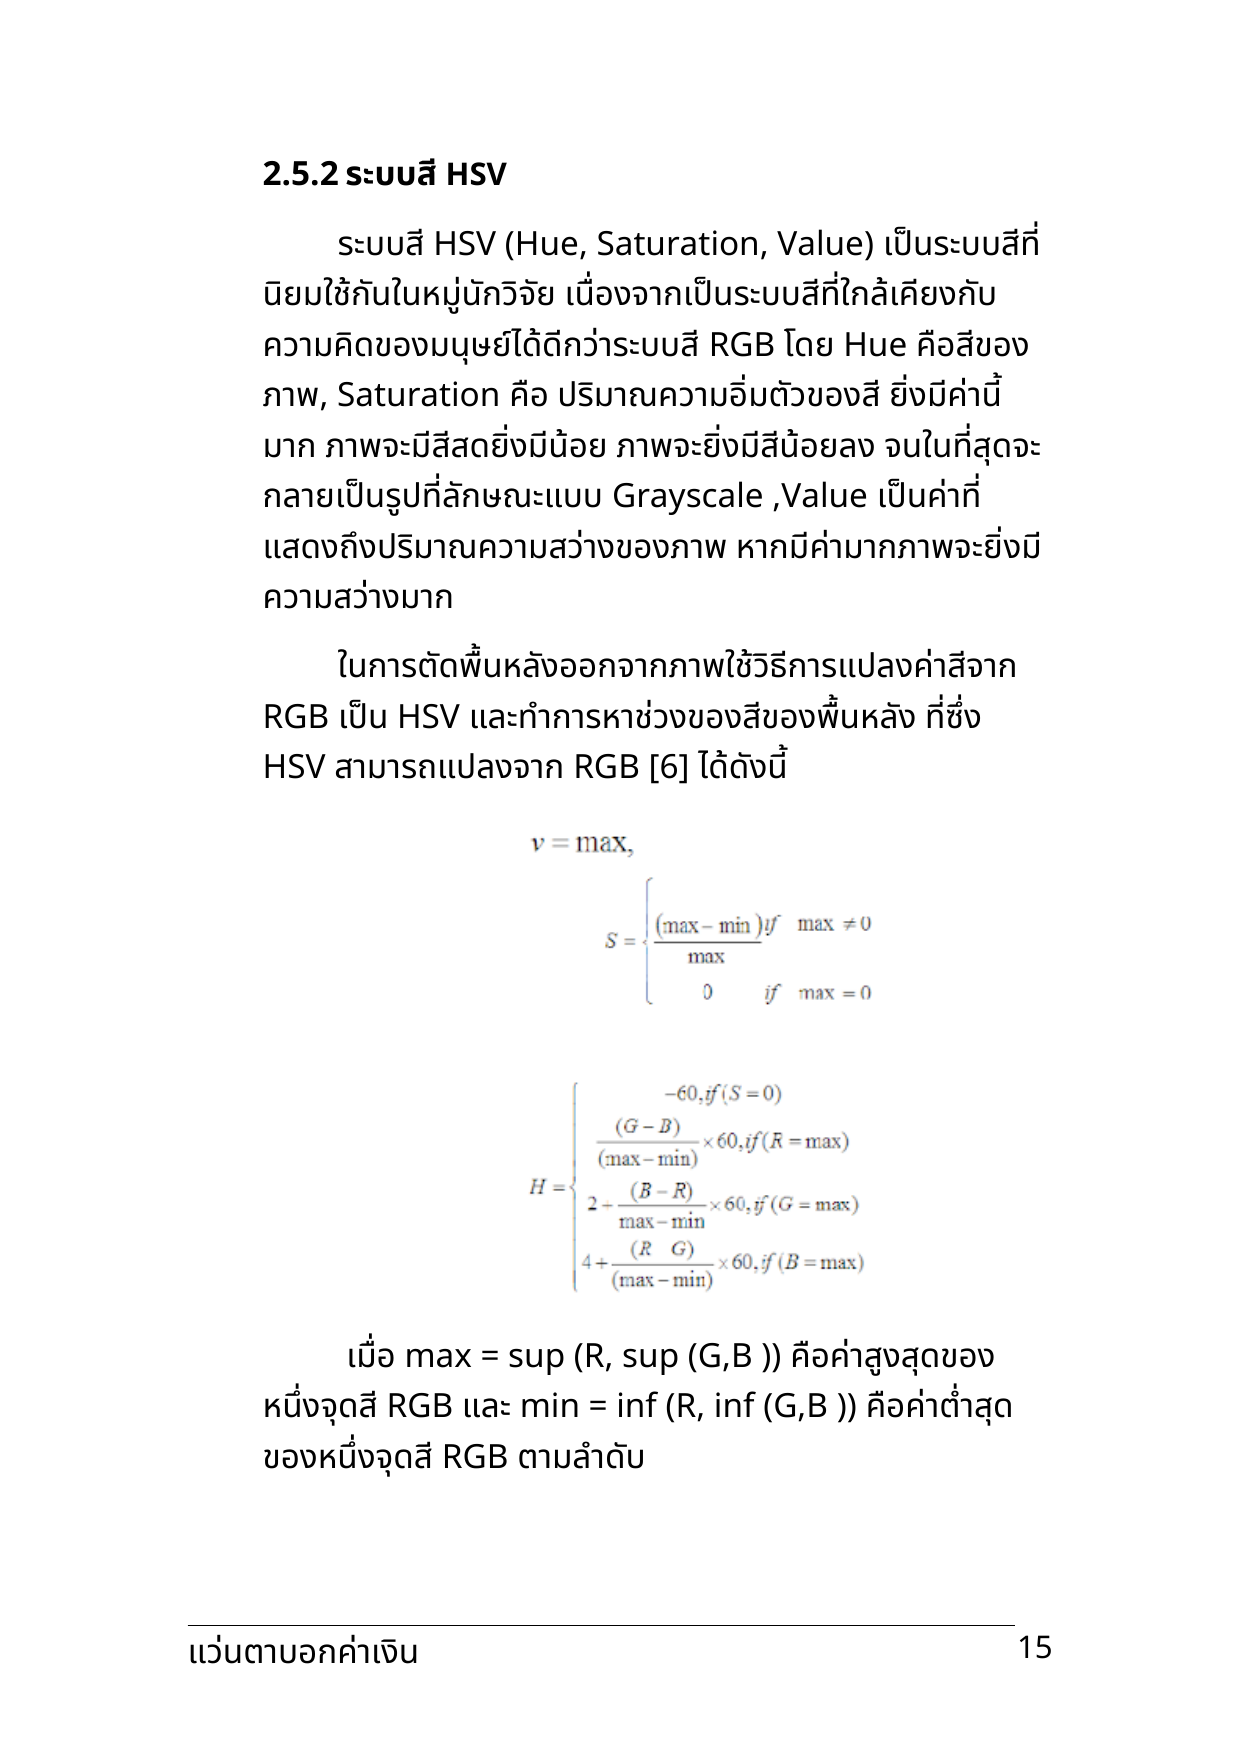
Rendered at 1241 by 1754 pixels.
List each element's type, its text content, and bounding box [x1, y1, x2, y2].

text เมื่อ max = sup (R, sup (G,B )) คือค่าสูงสุดของหนึ่งจุดสี RGB และ min = inf (R, inf (G,B )) คือค่าต่ำสุดของหนึ่งจุดสี RGB ตามลำดับ [262, 1331, 1053, 1483]
text ในการตัดพื้นหลังออกจากภาพใช้วิธีการแปลงค่าสีจาก RGB เป็น HSV และทำการหาช่วงของสีของพื้นหลัง ที่ซึ่ง HSV สามารถแปลงจาก RGB [6] ได้ดังนี้ [262, 642, 1053, 794]
text ระบบสี HSV (Hue, Saturation, Value) เป็นระบบสีที่นิยมใช้กันในหมู่นักวิจัย เนื่องจากเป็นระบบสีที่ใกล้เคียงกับความคิดของมนุษย์ได้ดีกว่าระบบสี RGB โดย Hue คือสีของภาพ, Saturation คือ ปริมาณความอิ่มตัวของสี ยิ่งมีค่านี้มาก ภาพจะมีสีสดยิ่งมีน้อย ภาพจะยิ่งมีสีน้อยลง จนในที่สุดจะกลายเป็นรูปที่ลักษณะแบบ Grayscale ,Value เป็นค่าที่แสดงถึงปริมาณความสว่างของภาพ หากมีค่ามากภาพจะยิ่งมีความสว่างมาก [262, 219, 1053, 623]
subtitle ระบบสี HSV [262, 150, 1053, 201]
picture [482, 812, 908, 1313]
